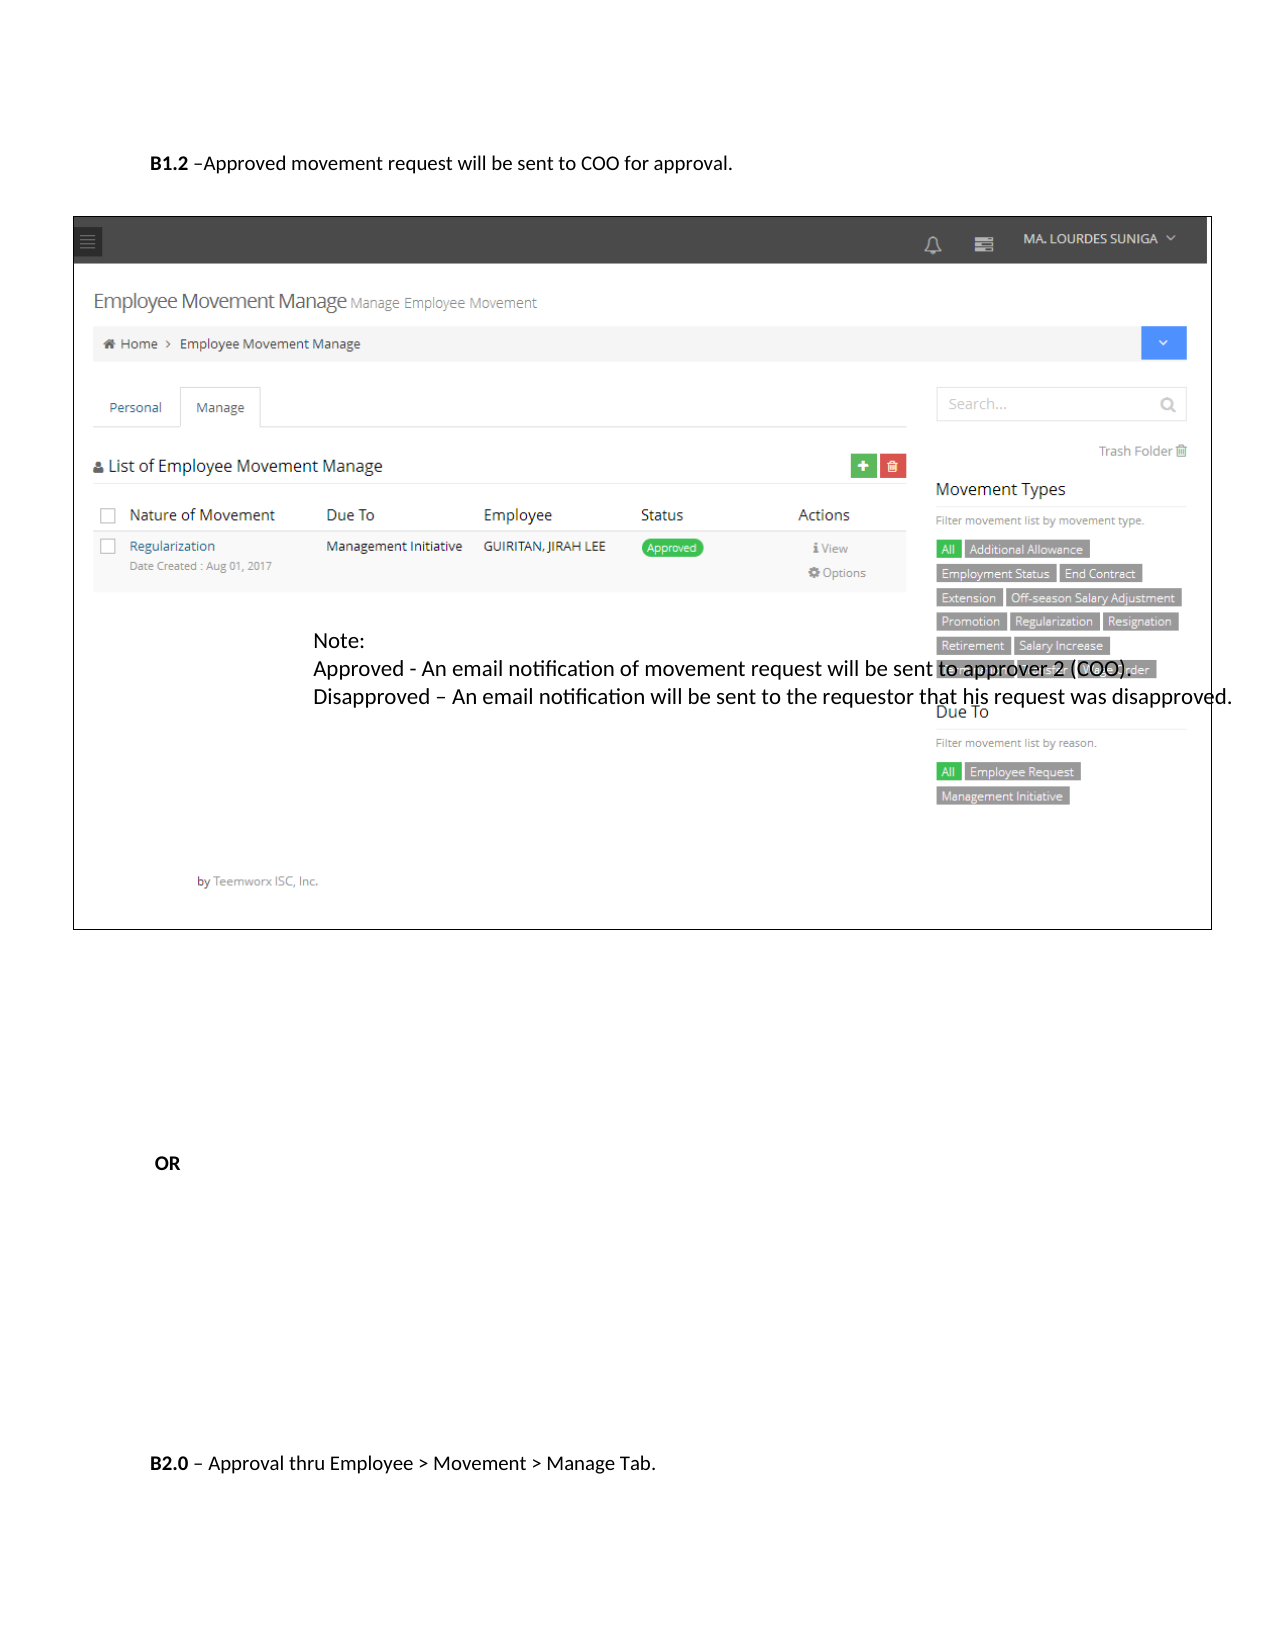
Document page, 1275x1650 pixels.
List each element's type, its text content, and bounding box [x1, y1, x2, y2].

picture [74, 217, 1211, 929]
text B2.0 – Approval thru Employee > Movement > Manage Tab. [150, 1450, 1125, 1475]
text OR [150, 1150, 1125, 1175]
text B1.2 –Approved movement request will be sent to COO for approval. [150, 150, 1125, 175]
